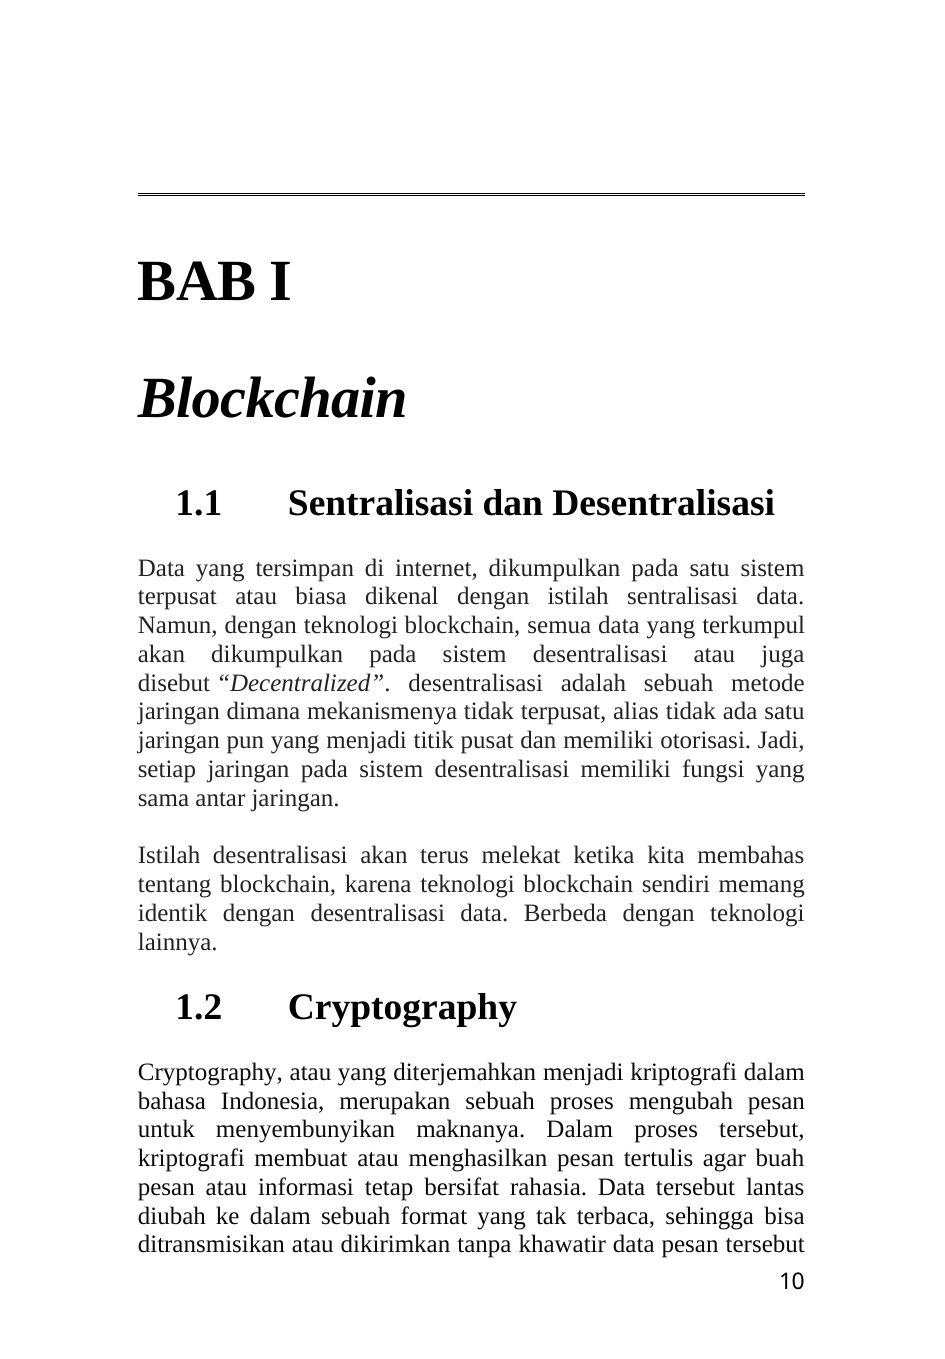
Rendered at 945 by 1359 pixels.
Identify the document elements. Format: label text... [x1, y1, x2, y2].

subtitle Sentralisasi dan Desentralisasi [175, 480, 805, 523]
text Data yang tersimpan di internet, dikumpulkan pada satu sistem terpusat atau biasa dikenal dengan istilah sentralisasi data. Namun, dengan teknologi blockchain, semua data yang terkumpul akan dikumpulkan pada sistem desentralisasi atau juga disebut “Decentralized”. desentralisasi adalah sebuah metode jaringan dimana mekanismenya tidak terpusat, alias tidak ada satu jaringan pun yang menjadi titik pusat dan memiliki otorisasi. Jadi, setiap jaringan pada sistem desentralisasi memiliki fungsi yang sama antar jaringan. [138, 553, 805, 811]
subtitle Blockchain [138, 363, 805, 430]
subtitle Cryptography [175, 985, 805, 1028]
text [138, 1057, 805, 1258]
text Istilah desentralisasi akan terus melekat ketika kita membahas tentang blockchain, karena teknologi blockchain sendiri memang identik dengan desentralisasi data. Berbeda dengan teknologi lainnya. [138, 841, 805, 956]
